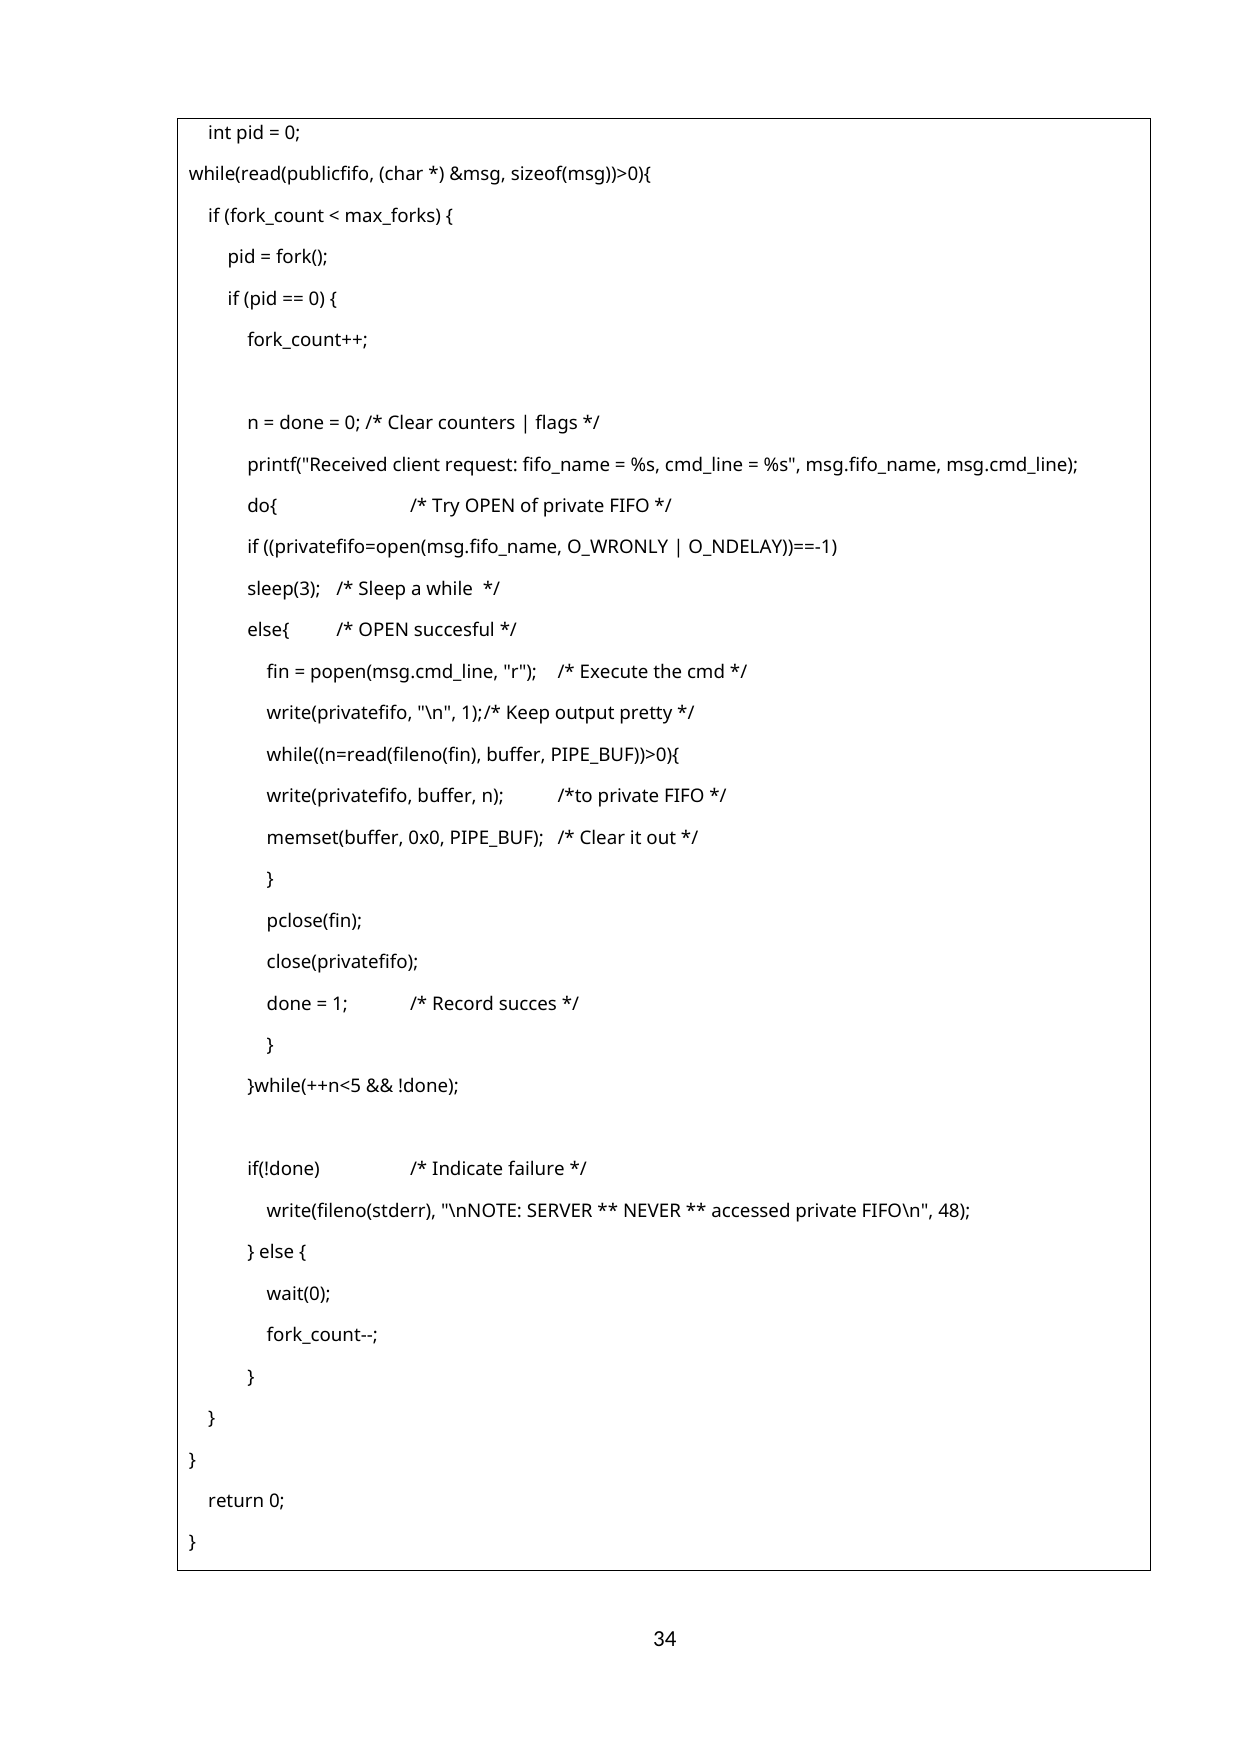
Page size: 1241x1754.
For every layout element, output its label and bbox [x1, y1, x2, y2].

table_header [178, 119, 1150, 1570]
